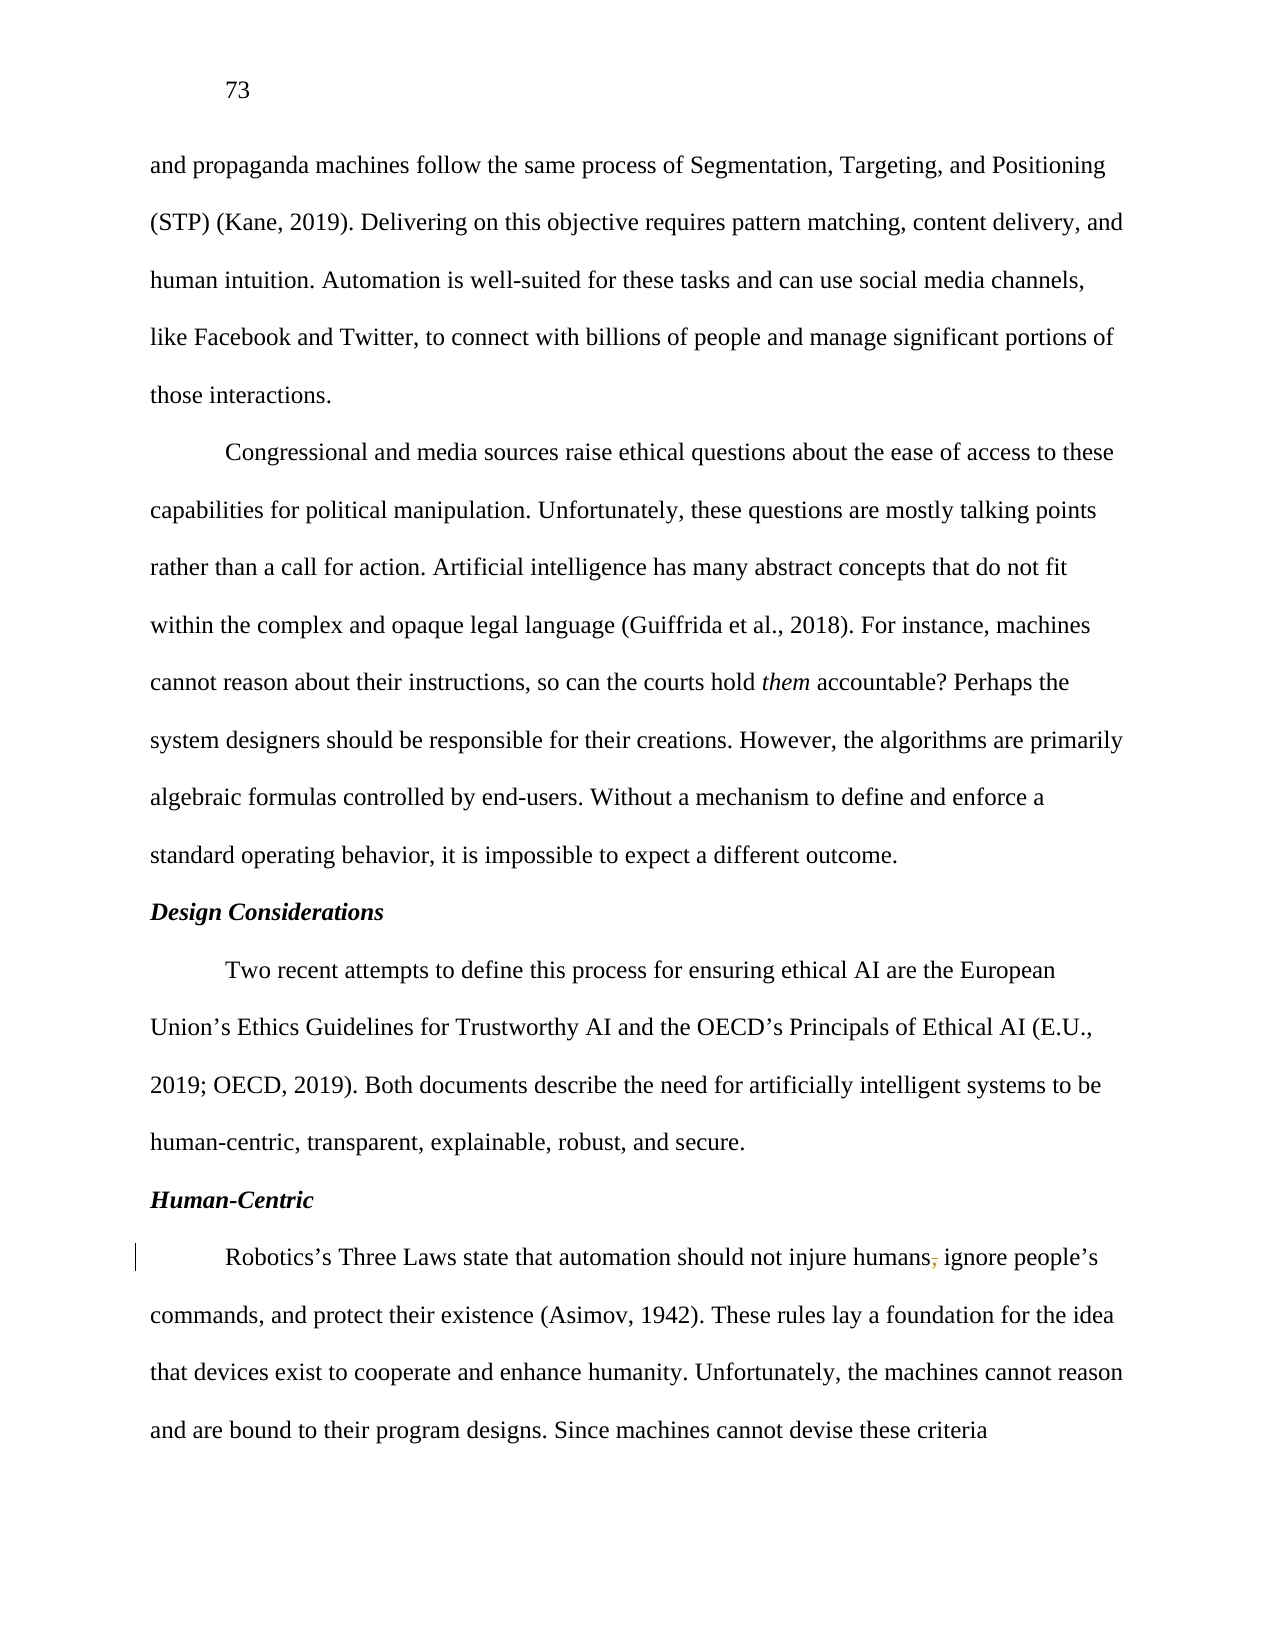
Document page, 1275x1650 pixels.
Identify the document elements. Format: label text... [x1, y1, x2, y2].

subtitle Design Considerations [150, 897, 1125, 926]
subtitle Human-Centric [150, 1185, 1125, 1214]
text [150, 1242, 1125, 1444]
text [150, 150, 1125, 409]
text Two recent attempts to define this process for ensuring ethical AI are the European Union’s Ethics Guidelines for Trustworthy AI and the OECD’s Principals of Ethical AI (E.U., 2019; OECD, 2019). Both documents describe the need for artificially intelligent systems to be human-centric, transparent, explainable, robust, and secure. [150, 955, 1125, 1156]
text Congressional and media sources raise ethical questions about the ease of access to these capabilities for political manipulation. Unfortunately, these questions are mostly talking points rather than a call for action. Artificial intelligence has many abstract concepts that do not fit within the complex and opaque legal language (Guiffrida et al., 2018). For instance, machines cannot reason about their instructions, so can the courts hold them accountable? Perhaps the system designers should be responsible for their creations. However, the algorithms are primarily algebraic formulas controlled by end-users. Without a mechanism to define and enforce a standard operating behavior, it is impossible to expect a different outcome. [150, 437, 1125, 869]
